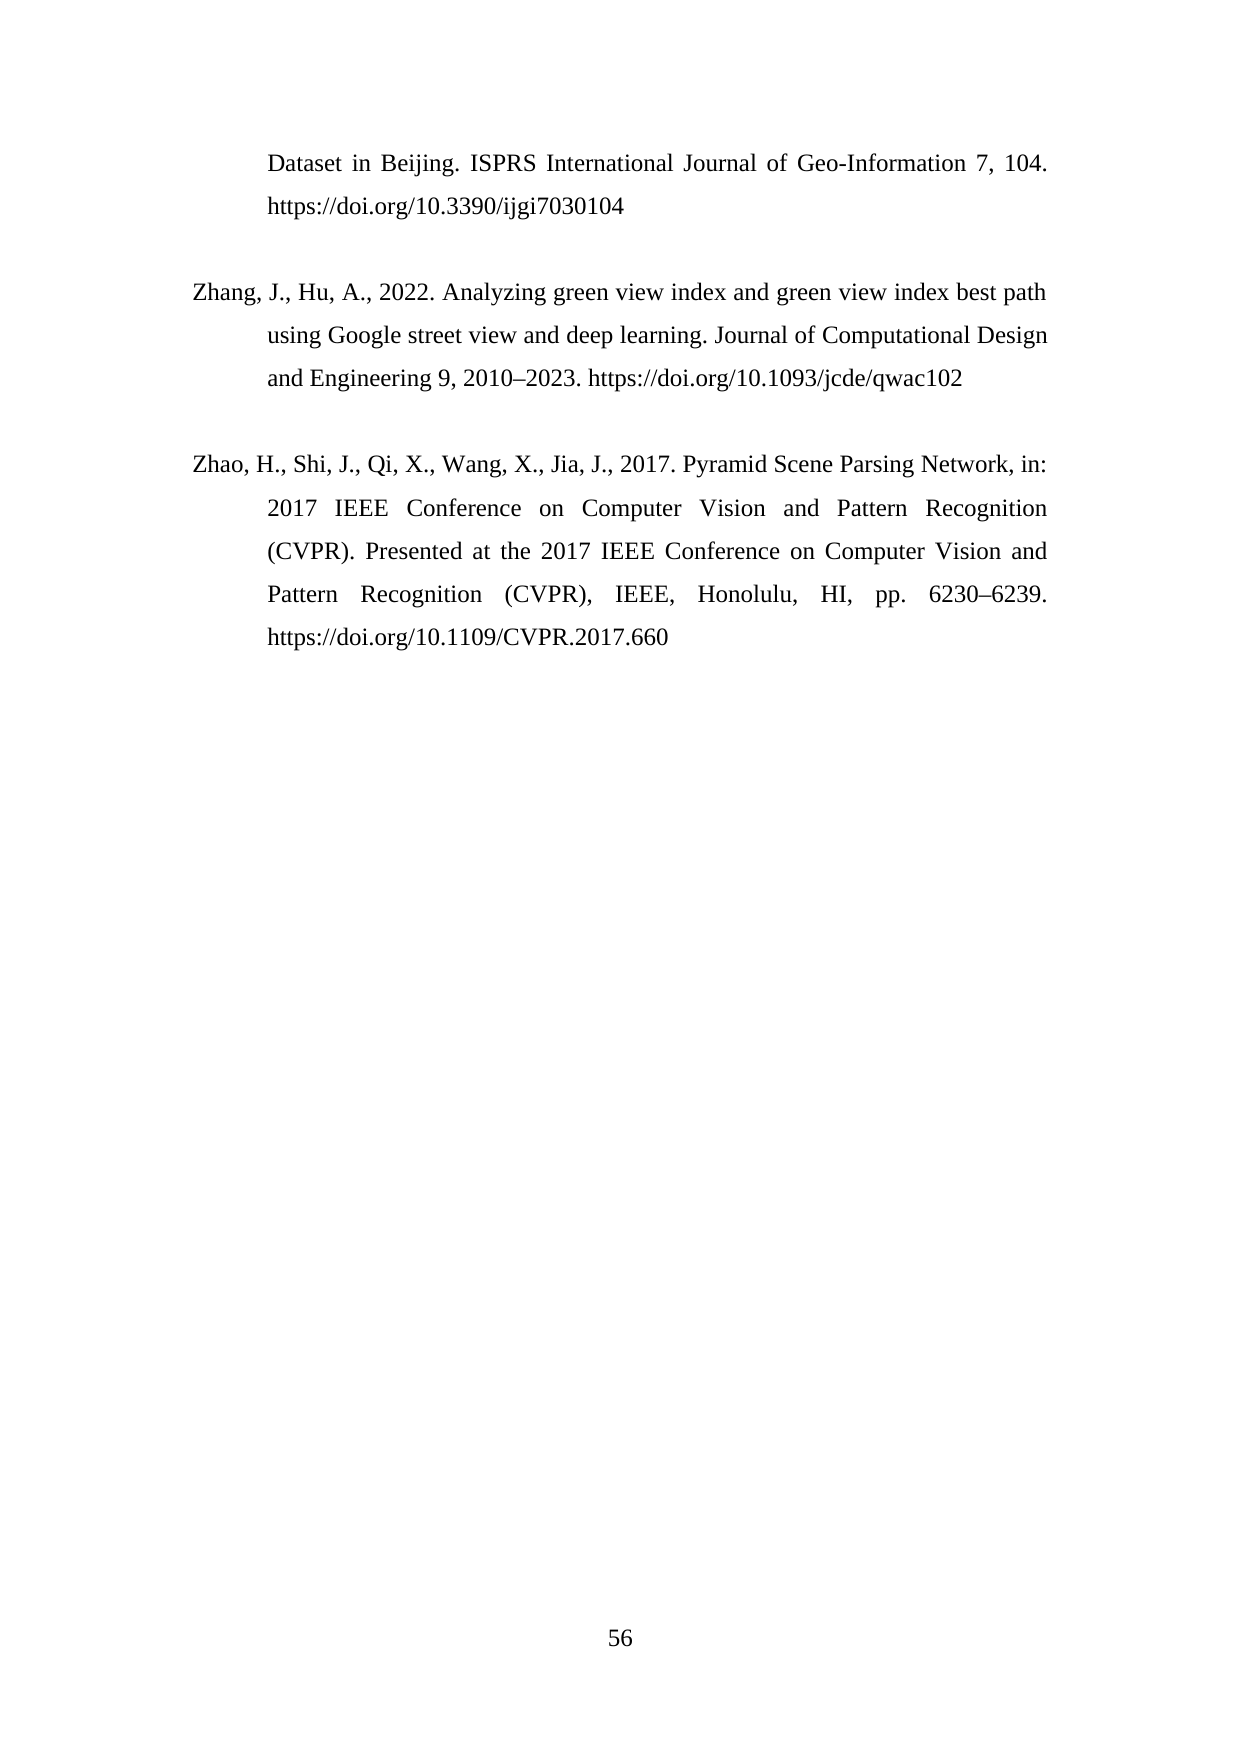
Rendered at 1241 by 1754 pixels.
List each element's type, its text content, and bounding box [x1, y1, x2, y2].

list Zhang, J., Hu, A., 2022. Analyzing green view index and green view index best path using Google street view and deep learning. Journal of Computational Design and Engineering 9, 2010–2023. https://doi.org/10.1093/jcde/qwac102 [192, 277, 1048, 392]
list Zhao, H., Shi, J., Qi, X., Wang, X., Jia, J., 2017. Pyramid Scene Parsing Network, in: 2017 IEEE Conference on Computer Vision and Pattern Recognition (CVPR). Presented at the 2017 IEEE Conference on Computer Vision and Pattern Recognition (CVPR), IEEE, Honolulu, HI, pp. 6230–6239. https://doi.org/10.1109/CVPR.2017.660 [192, 449, 1048, 651]
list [192, 148, 1048, 219]
